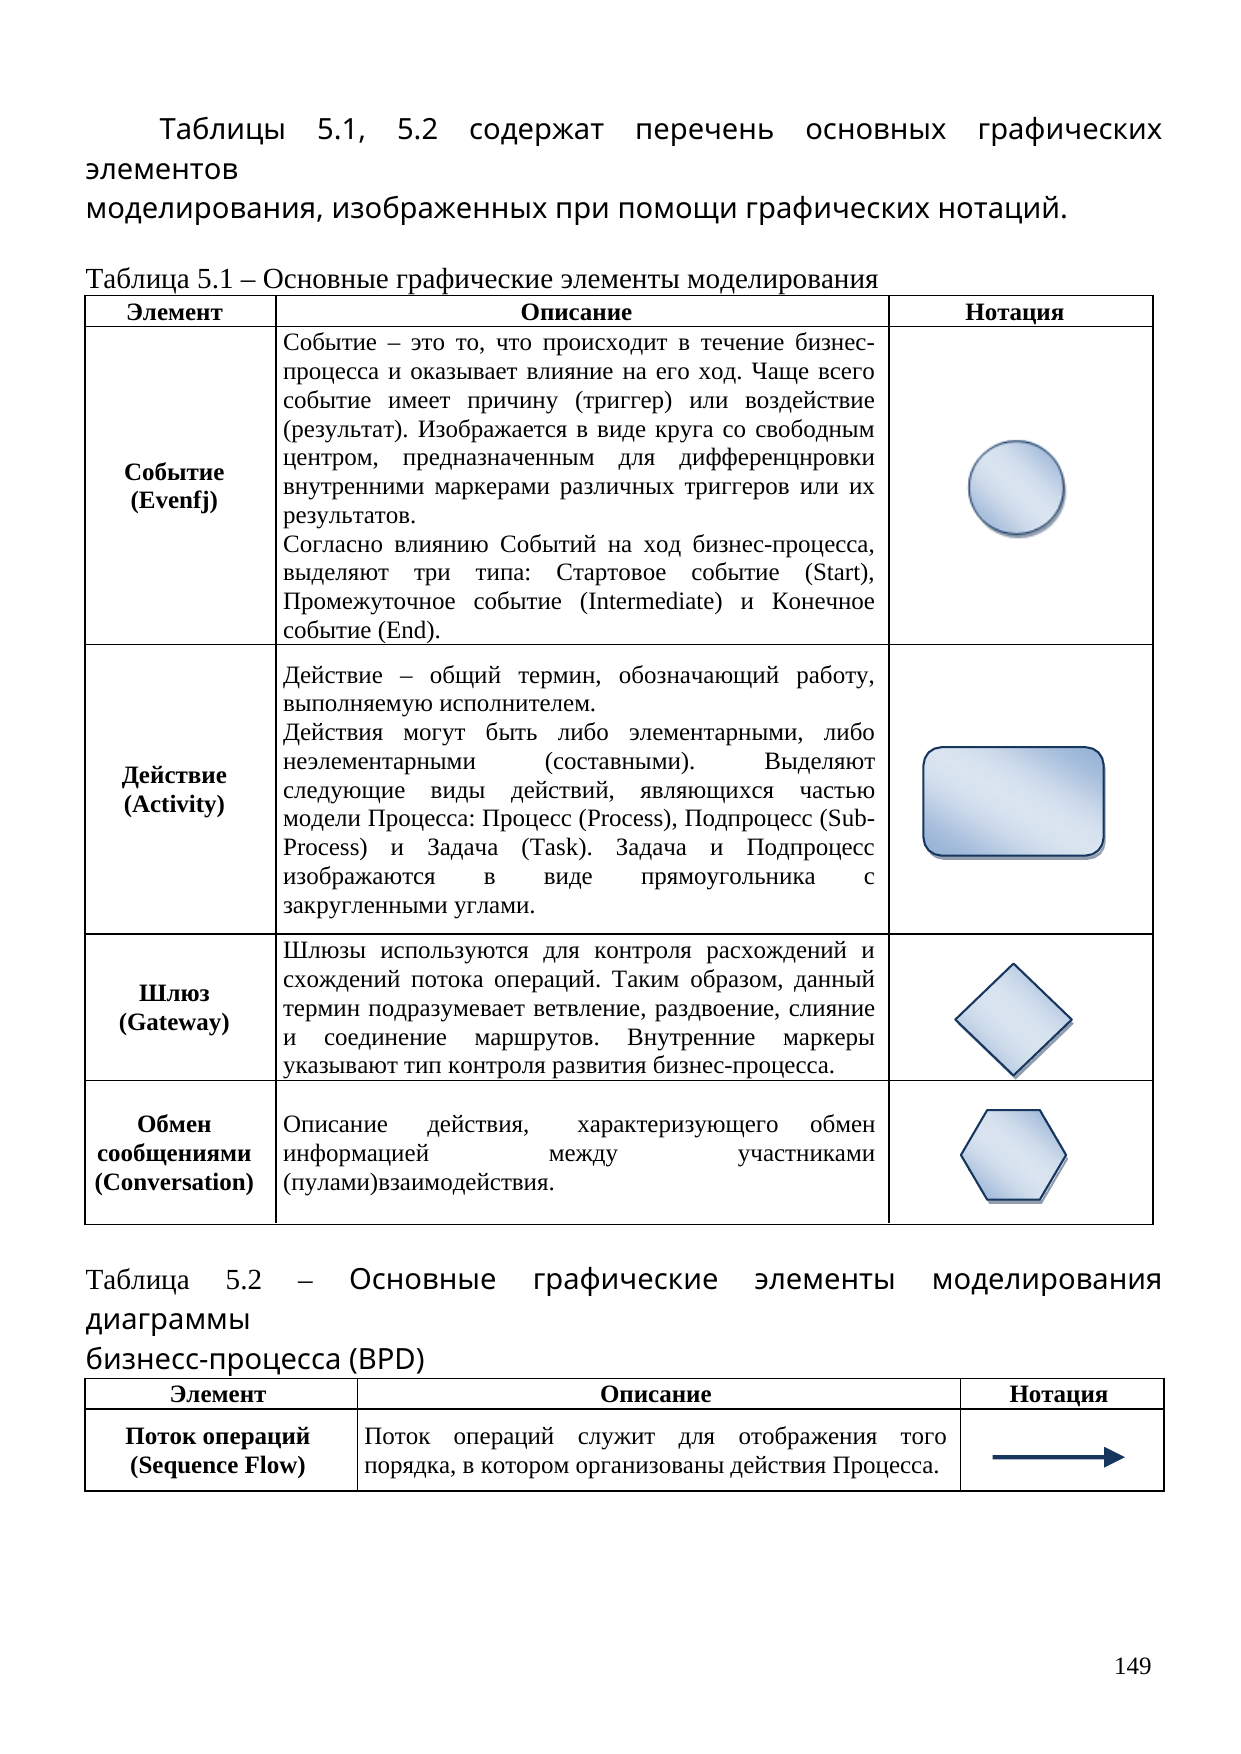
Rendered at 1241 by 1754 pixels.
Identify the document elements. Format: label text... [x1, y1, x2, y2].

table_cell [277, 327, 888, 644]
picture [953, 412, 1076, 559]
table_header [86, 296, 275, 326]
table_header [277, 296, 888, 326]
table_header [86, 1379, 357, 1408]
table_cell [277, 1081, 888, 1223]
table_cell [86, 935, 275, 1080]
text Таблица 5.2 – Основные графические элементы моделирования диаграммы бизнесс-процесса (BPD) [85, 1258, 1163, 1378]
text Таблица 5.1 – Основные графические элементы моделирования [85, 261, 1163, 294]
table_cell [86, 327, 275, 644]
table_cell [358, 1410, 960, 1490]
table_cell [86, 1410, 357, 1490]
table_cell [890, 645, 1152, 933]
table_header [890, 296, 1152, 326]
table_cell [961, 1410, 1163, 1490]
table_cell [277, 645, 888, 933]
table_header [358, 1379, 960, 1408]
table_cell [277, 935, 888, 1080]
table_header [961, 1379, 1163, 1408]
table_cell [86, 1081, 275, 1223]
text Таблицы 5.1, 5.2 содержат перечень основных графических элементов моделирования, изображенных при помощи графических нотаций. [85, 108, 1163, 227]
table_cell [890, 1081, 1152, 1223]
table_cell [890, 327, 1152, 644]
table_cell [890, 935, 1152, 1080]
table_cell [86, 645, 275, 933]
